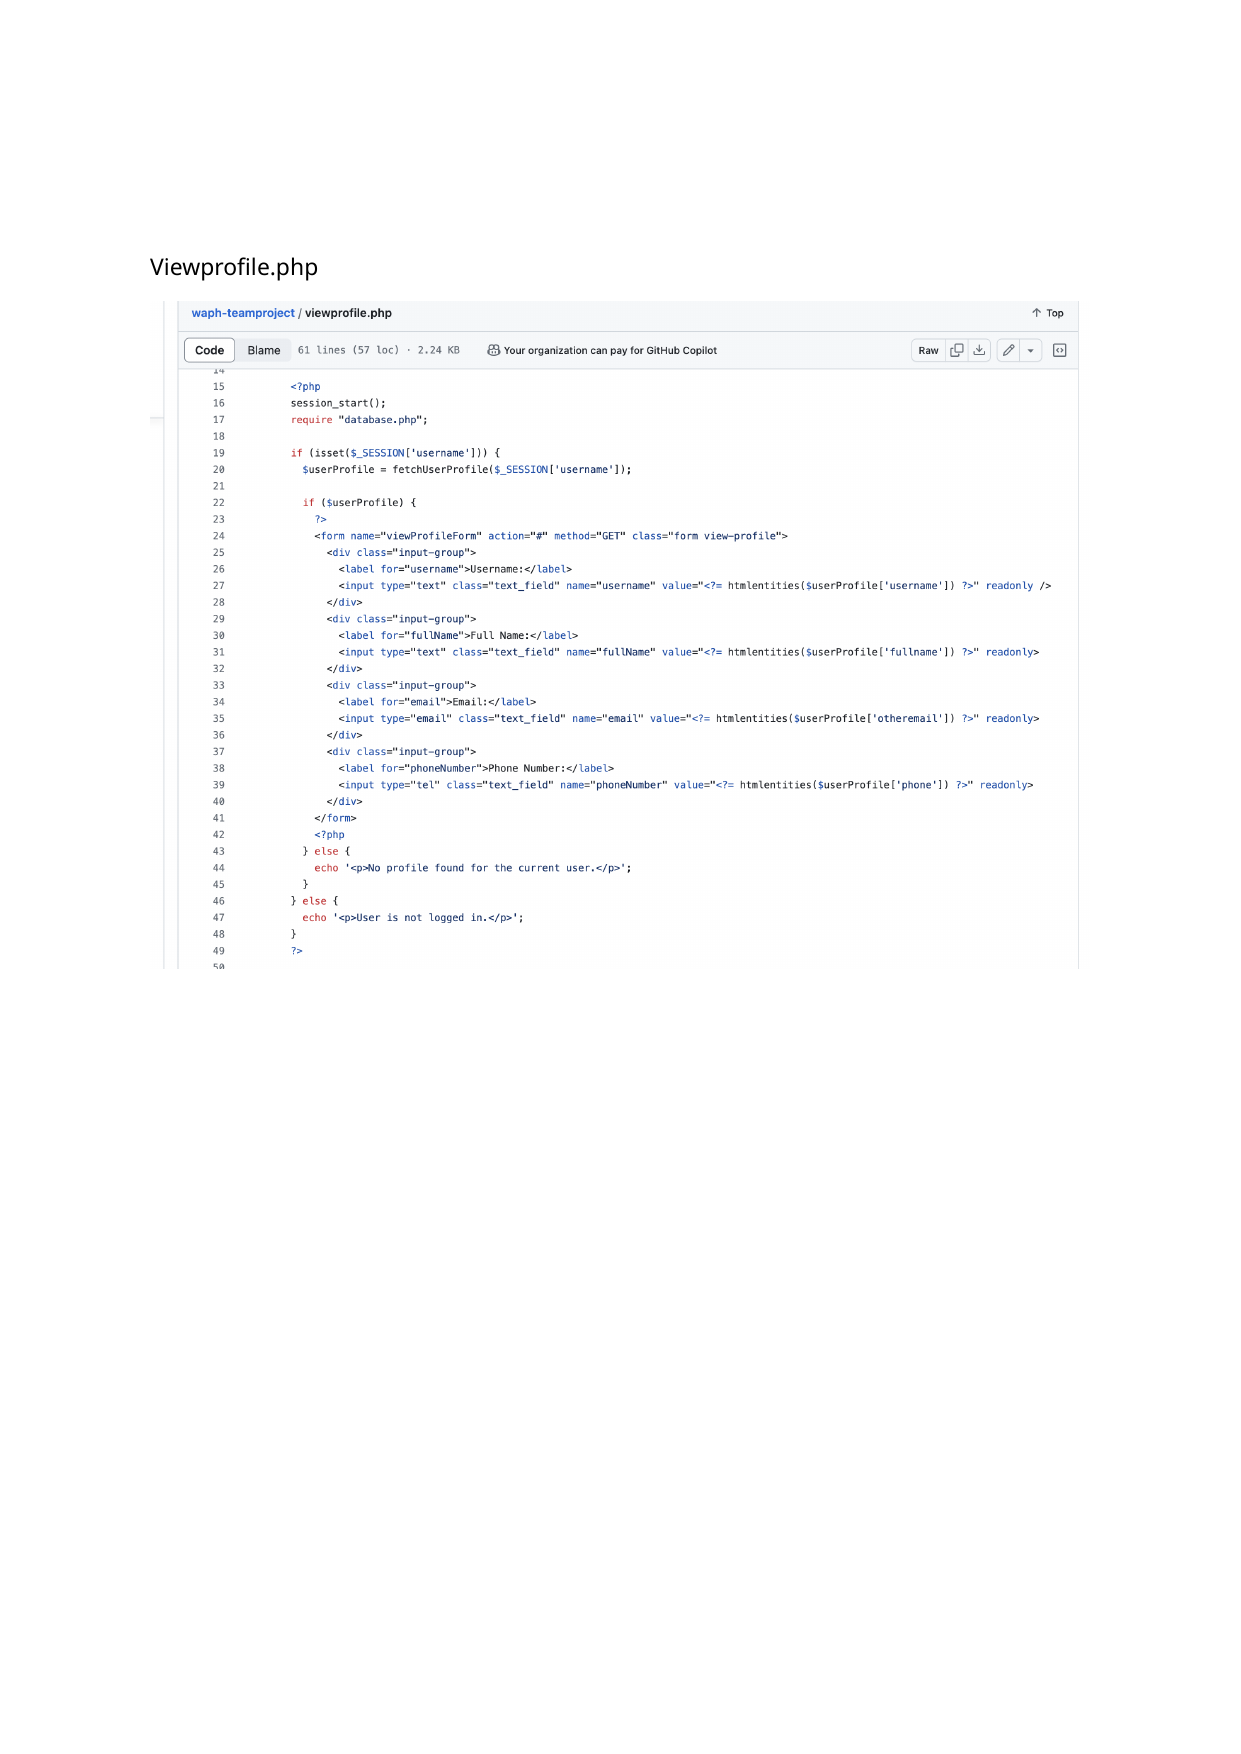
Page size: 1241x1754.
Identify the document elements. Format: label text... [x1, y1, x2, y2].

text Viewprofile.php [150, 251, 1090, 282]
picture [150, 301, 1091, 969]
